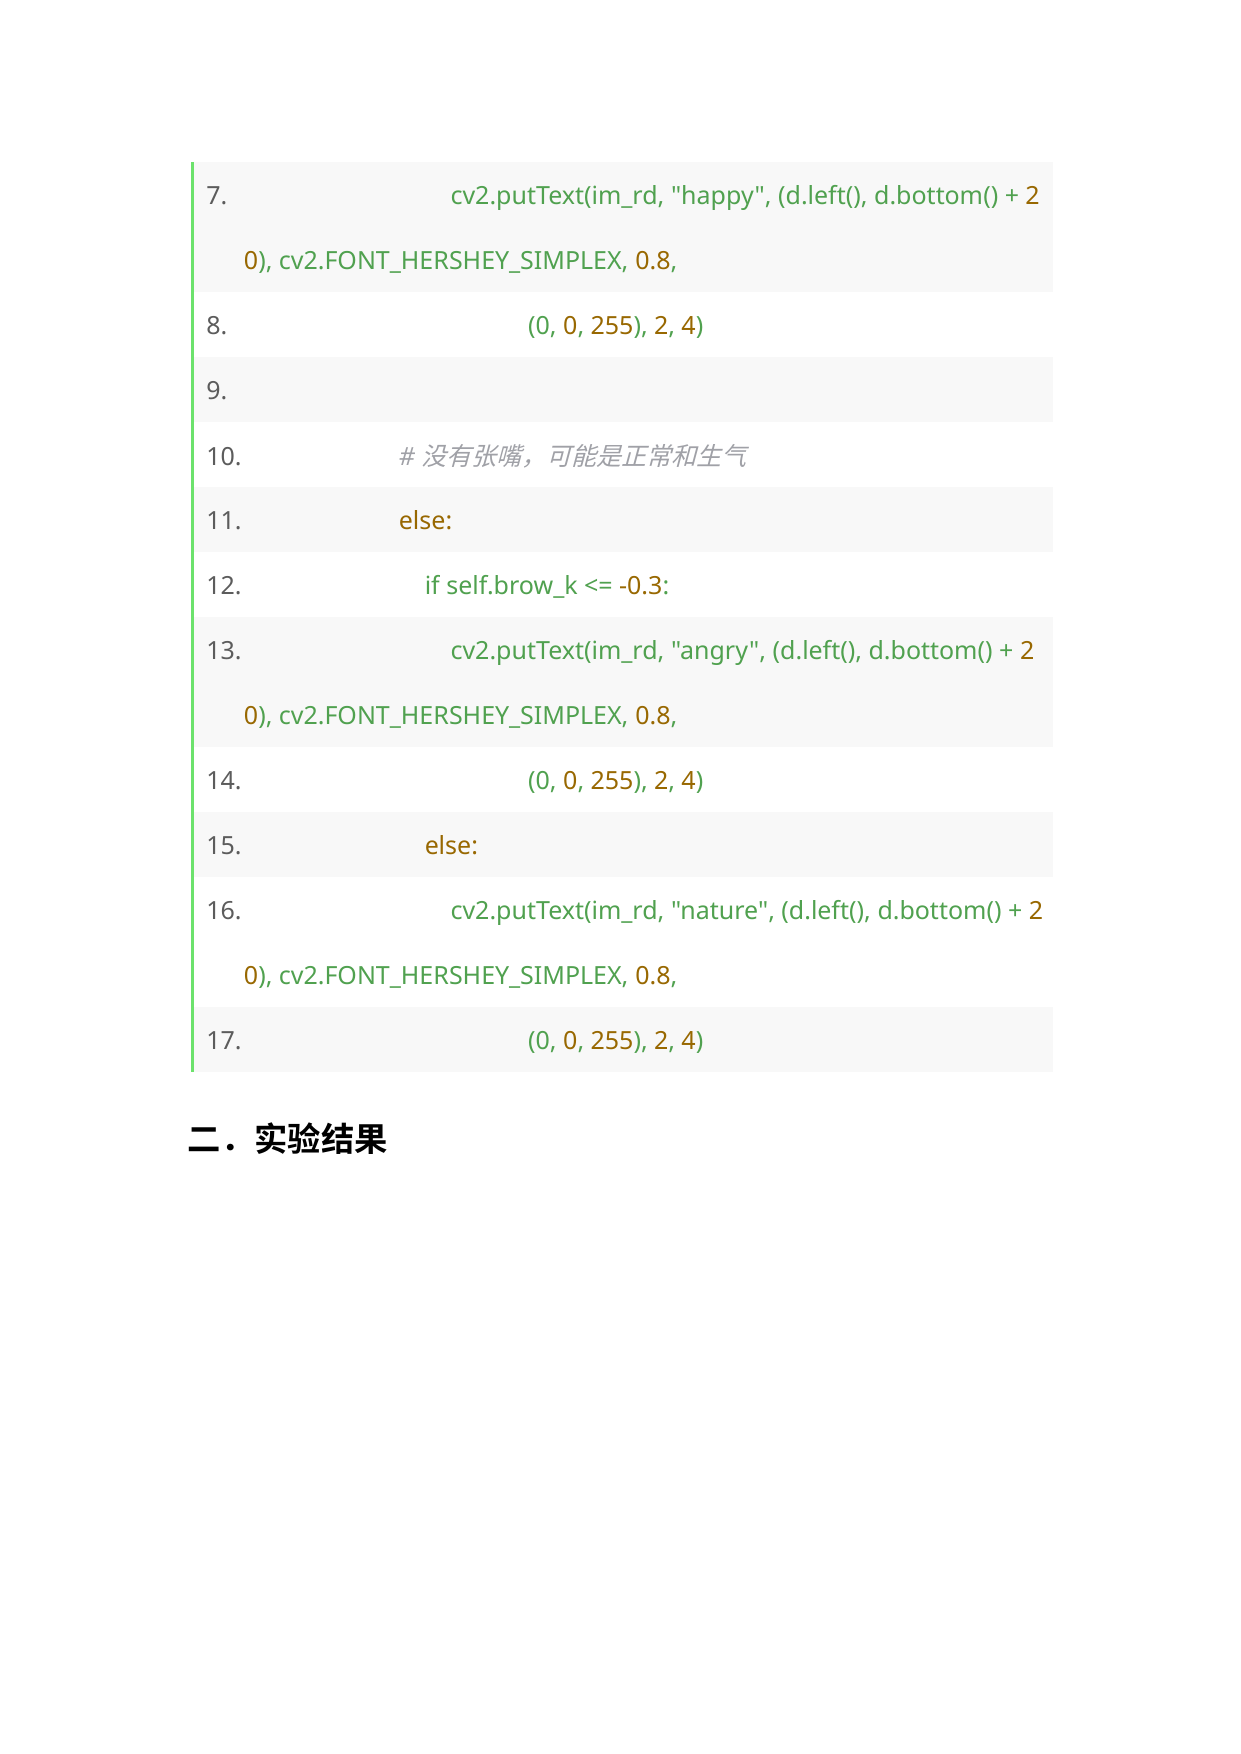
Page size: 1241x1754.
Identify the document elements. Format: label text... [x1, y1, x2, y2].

list 实验结果 [187, 1104, 1053, 1169]
list # 没有张嘴，可能是正常和生气 [194, 422, 1053, 487]
list if self.brow_k <= -0.3: [194, 552, 1053, 617]
list cv2.putText(im_rd, "angry", (d.left(), d.bottom() + 20), cv2.FONT_HERSHEY_SIMPLEX, 0.8, [194, 617, 1053, 747]
list cv2.putText(im_rd, "nature", (d.left(), d.bottom() + 20), cv2.FONT_HERSHEY_SIMPLEX, 0.8, [194, 877, 1053, 1007]
list (0, 0, 255), 2, 4) [194, 1007, 1053, 1072]
list (0, 0, 255), 2, 4) [194, 747, 1053, 812]
list else: [194, 487, 1053, 552]
list (0, 0, 255), 2, 4) [194, 292, 1053, 357]
list else: [194, 812, 1053, 877]
list cv2.putText(im_rd, "happy", (d.left(), d.bottom() + 20), cv2.FONT_HERSHEY_SIMPLEX, 0.8, [194, 162, 1053, 292]
